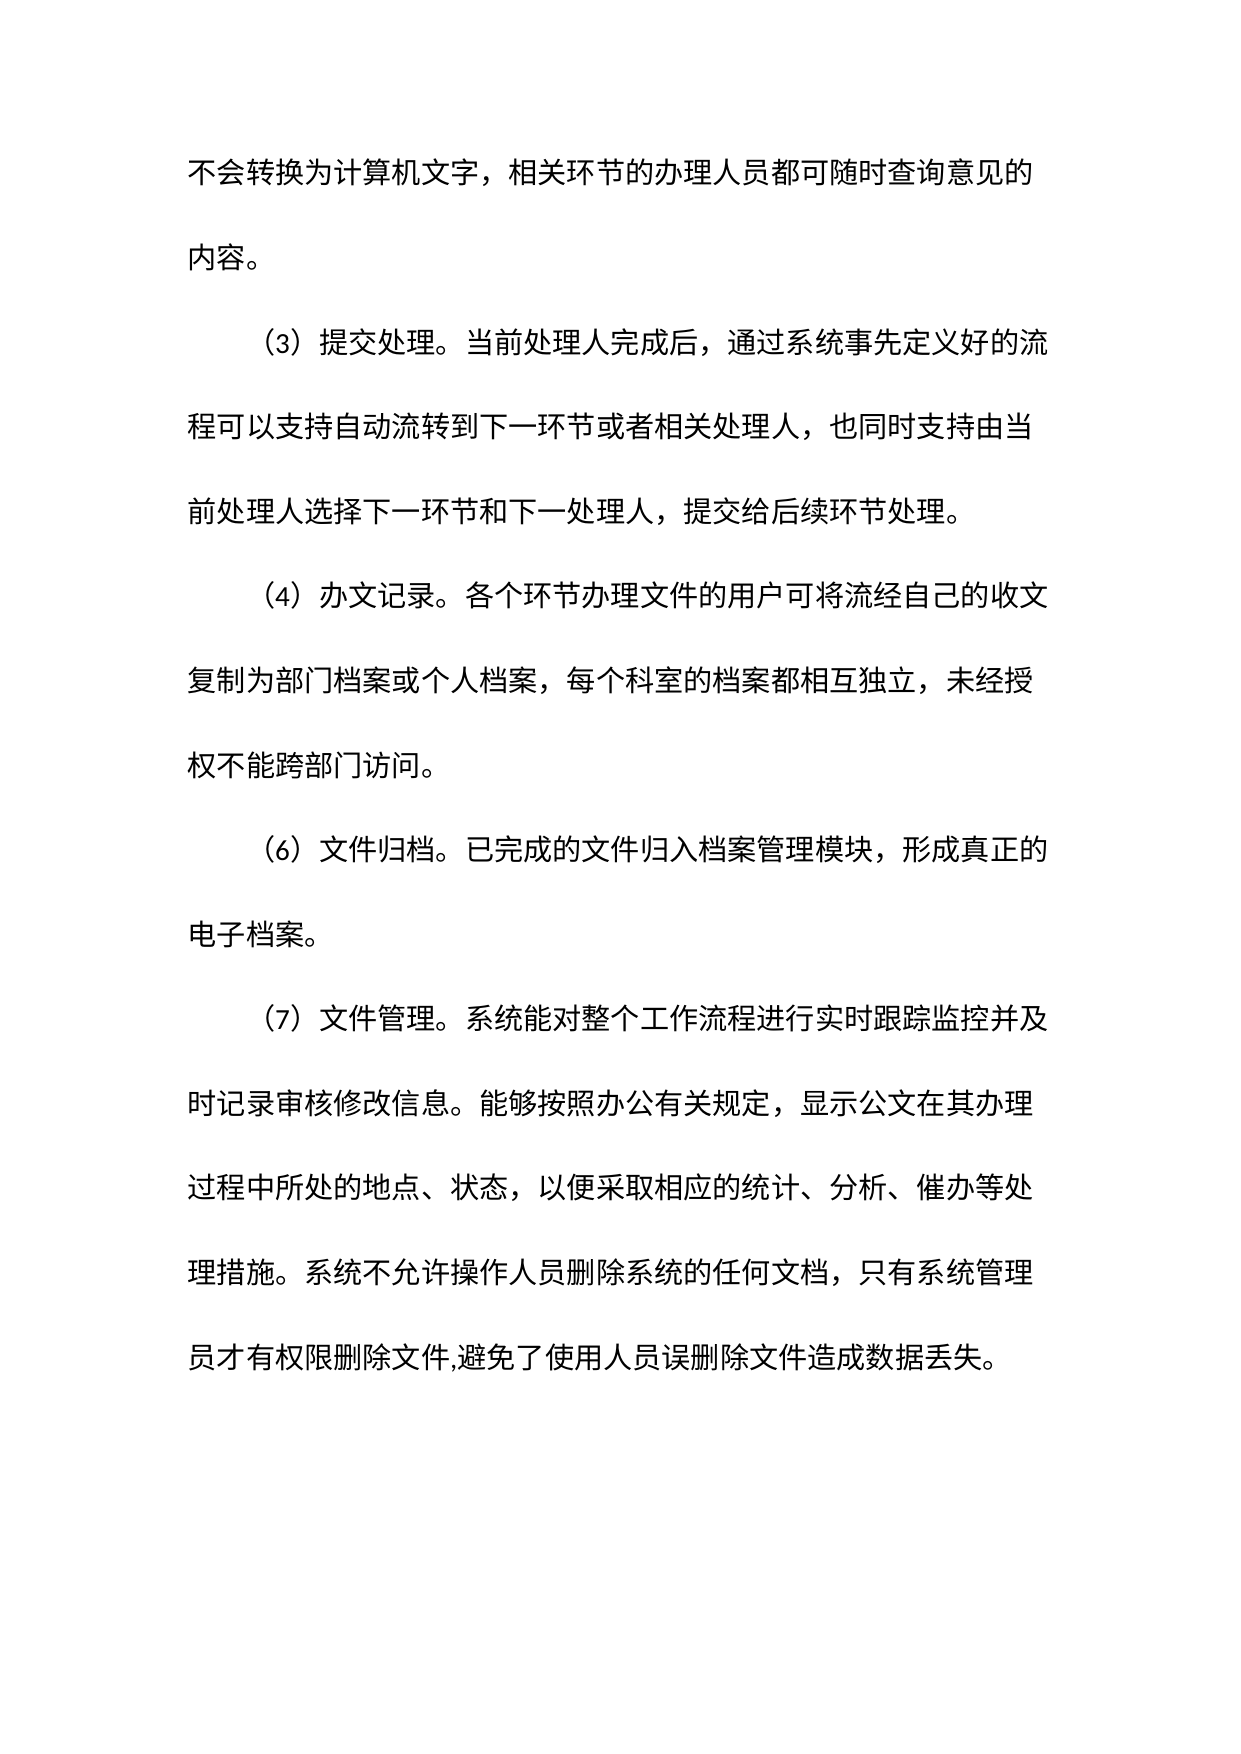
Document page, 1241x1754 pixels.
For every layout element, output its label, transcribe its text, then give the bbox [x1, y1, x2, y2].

text （7）文件管理。系统能对整个工作流程进行实时跟踪监控并及时记录审核修改信息。能够按照办公有关规定，显示公文在其办理过程中所处的地点、状态，以便采取相应的统计、分析、催办等处理措施。系统不允许操作人员删除系统的任何文档，只有系统管理员才有权限删除文件,避免了使用人员误删除文件造成数据丢失。 [187, 996, 1053, 1376]
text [187, 150, 1053, 277]
text （3）提交处理。当前处理人完成后，通过系统事先定义好的流程可以支持自动流转到下一环节或者相关处理人，也同时支持由当前处理人选择下一环节和下一处理人，提交给后续环节处理。 [187, 319, 1053, 531]
text （4）办文记录。各个环节办理文件的用户可将流经自己的收文复制为部门档案或个人档案，每个科室的档案都相互独立，未经授权不能跨部门访问。 [187, 573, 1053, 784]
text （6）文件归档。已完成的文件归入档案管理模块，形成真正的电子档案。 [187, 827, 1053, 953]
